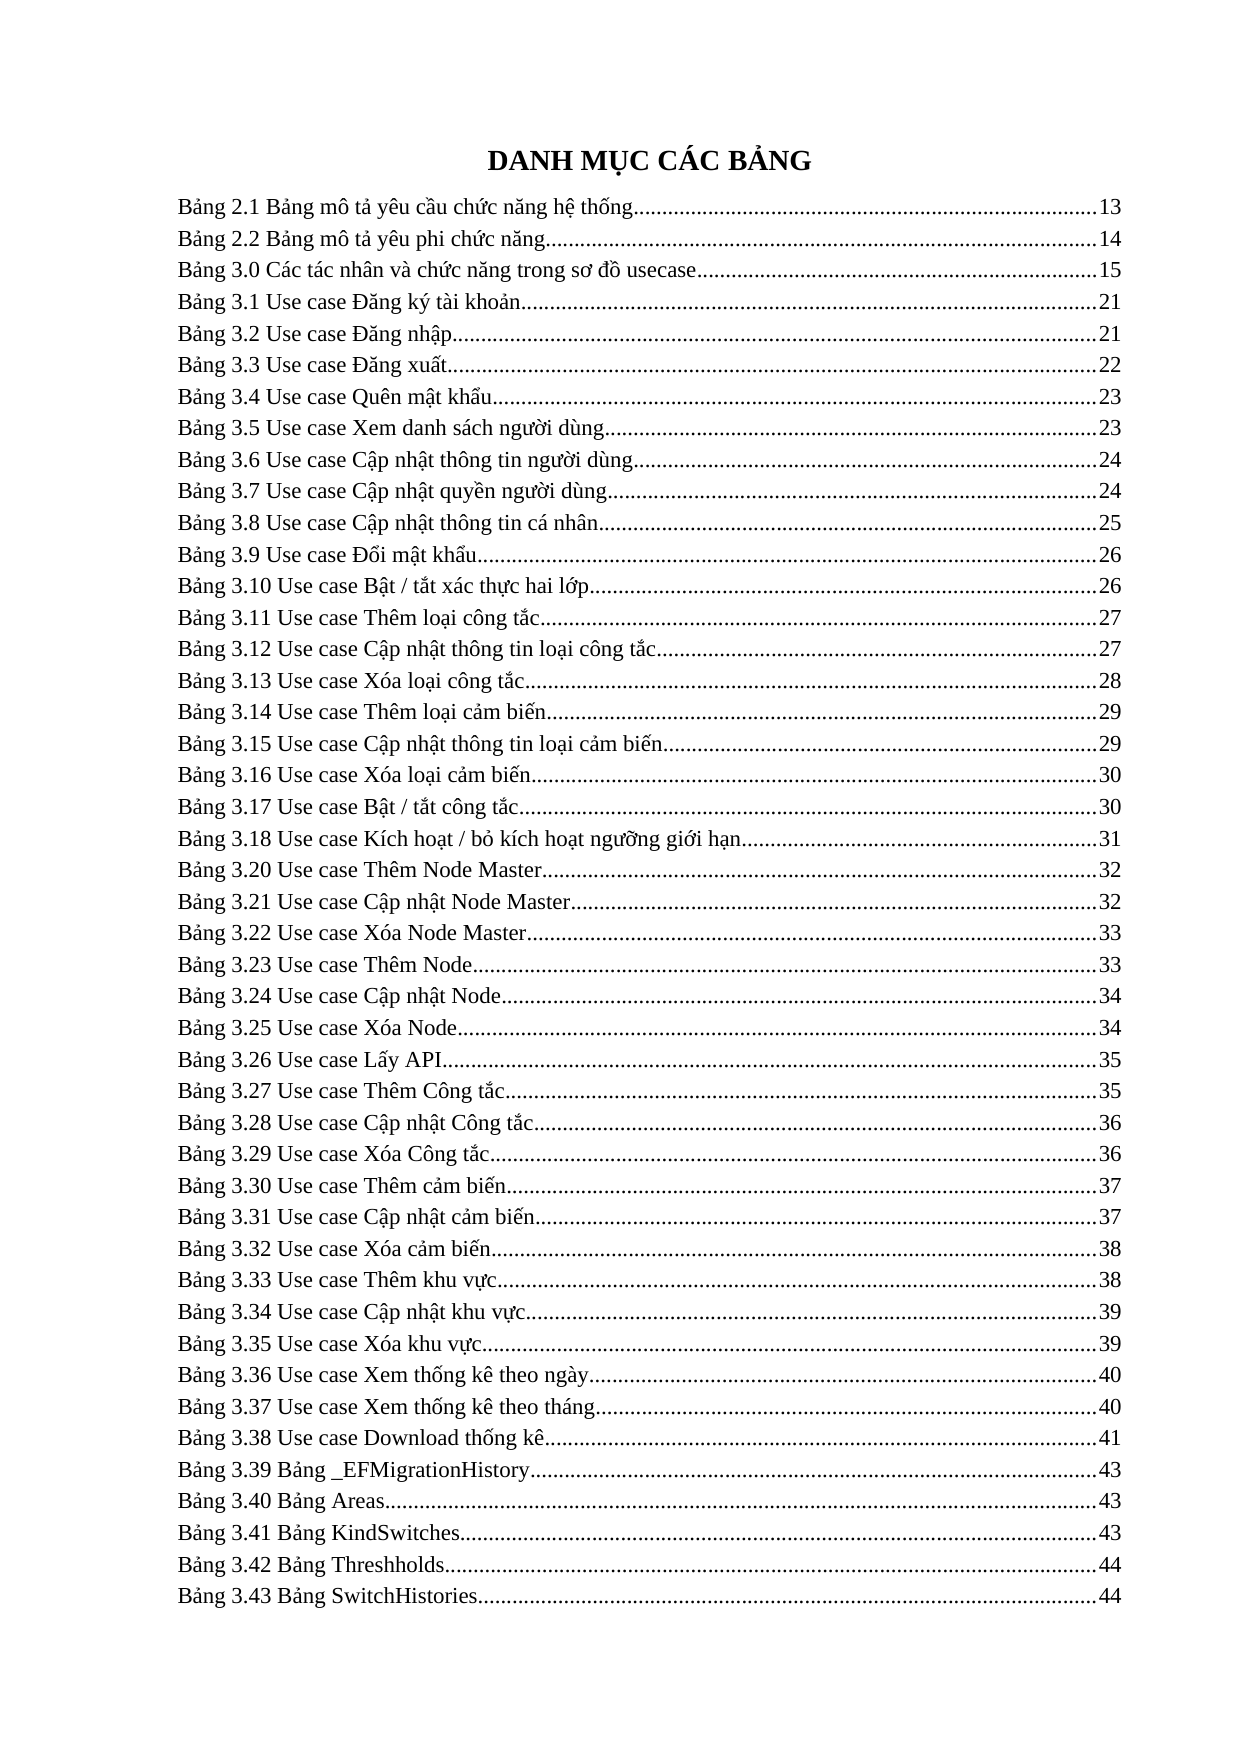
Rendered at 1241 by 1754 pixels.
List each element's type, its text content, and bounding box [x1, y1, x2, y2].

text Bảng 2.1 Bảng mô tả yêu cầu chức năng hệ thống 13 [177, 193, 1122, 220]
text Bảng 3.17 Use case Bật / tắt công tắc 30 [177, 793, 1122, 819]
text Bảng 2.2 Bảng mô tả yêu phi chức năng 14 [177, 225, 1122, 251]
text Bảng 3.3 Use case Đăng xuất 22 [177, 351, 1122, 378]
text Bảng 3.13 Use case Xóa loại công tắc 28 [177, 667, 1122, 693]
text Bảng 3.25 Use case Xóa Node 34 [177, 1014, 1122, 1040]
text Bảng 3.32 Use case Xóa cảm biến 38 [177, 1235, 1122, 1261]
text Bảng 3.37 Use case Xem thống kê theo tháng 40 [177, 1393, 1122, 1419]
text Bảng 3.31 Use case Cập nhật cảm biến 37 [177, 1203, 1122, 1230]
text Bảng 3.0 Các tác nhân và chức năng trong sơ đồ usecase 15 [177, 257, 1122, 283]
text Bảng 3.1 Use case Đăng ký tài khoản 21 [177, 288, 1122, 314]
text Bảng 3.4 Use case Quên mật khẩu 23 [177, 383, 1122, 409]
subtitle DANH MỤC CÁC BẢNG [177, 143, 1122, 177]
text Bảng 3.14 Use case Thêm loại cảm biến 29 [177, 698, 1122, 725]
text Bảng 3.18 Use case Kích hoạt / bỏ kích hoạt ngưỡng giới hạn 31 [177, 825, 1122, 851]
text Bảng 3.36 Use case Xem thống kê theo ngày 40 [177, 1361, 1122, 1388]
text Bảng 3.30 Use case Thêm cảm biến 37 [177, 1172, 1122, 1198]
text Bảng 3.22 Use case Xóa Node Master 33 [177, 919, 1122, 946]
text Bảng 3.12 Use case Cập nhật thông tin loại công tắc 27 [177, 635, 1122, 662]
text Bảng 3.21 Use case Cập nhật Node Master 32 [177, 888, 1122, 914]
text Bảng 3.24 Use case Cập nhật Node 34 [177, 982, 1122, 1009]
text Bảng 3.10 Use case Bật / tắt xác thực hai lớp 26 [177, 572, 1122, 598]
text Bảng 3.29 Use case Xóa Công tắc 36 [177, 1140, 1122, 1167]
text Bảng 3.8 Use case Cập nhật thông tin cá nhân 25 [177, 509, 1122, 535]
text Bảng 3.26 Use case Lấy API 35 [177, 1046, 1122, 1072]
text Bảng 3.39 Bảng _EFMigrationHistory 43 [177, 1456, 1122, 1482]
text Bảng 3.20 Use case Thêm Node Master 32 [177, 856, 1122, 883]
text Bảng 3.11 Use case Thêm loại công tắc 27 [177, 604, 1122, 630]
text Bảng 3.16 Use case Xóa loại cảm biến 30 [177, 762, 1122, 788]
text Bảng 3.41 Bảng KindSwitches 43 [177, 1519, 1122, 1545]
text Bảng 3.42 Bảng Threshholds 44 [177, 1551, 1122, 1577]
text Bảng 3.23 Use case Thêm Node 33 [177, 951, 1122, 977]
text Bảng 3.40 Bảng Areas 43 [177, 1487, 1122, 1514]
text Bảng 3.43 Bảng SwitchHistories 44 [177, 1582, 1122, 1608]
text Bảng 3.38 Use case Download thống kê 41 [177, 1424, 1122, 1451]
text Bảng 3.15 Use case Cập nhật thông tin loại cảm biến 29 [177, 730, 1122, 756]
text Bảng 3.28 Use case Cập nhật Công tắc 36 [177, 1109, 1122, 1135]
text Bảng 3.34 Use case Cập nhật khu vực 39 [177, 1298, 1122, 1324]
text Bảng 3.33 Use case Thêm khu vực 38 [177, 1267, 1122, 1293]
text Bảng 3.5 Use case Xem danh sách người dùng 23 [177, 414, 1122, 441]
text Bảng 3.6 Use case Cập nhật thông tin người dùng 24 [177, 446, 1122, 472]
text Bảng 3.27 Use case Thêm Công tắc 35 [177, 1077, 1122, 1103]
text Bảng 3.9 Use case Đổi mật khẩu 26 [177, 541, 1122, 567]
text Bảng 3.35 Use case Xóa khu vực 39 [177, 1330, 1122, 1356]
text Bảng 3.2 Use case Đăng nhập 21 [177, 320, 1122, 346]
text Bảng 3.7 Use case Cập nhật quyền người dùng 24 [177, 477, 1122, 504]
